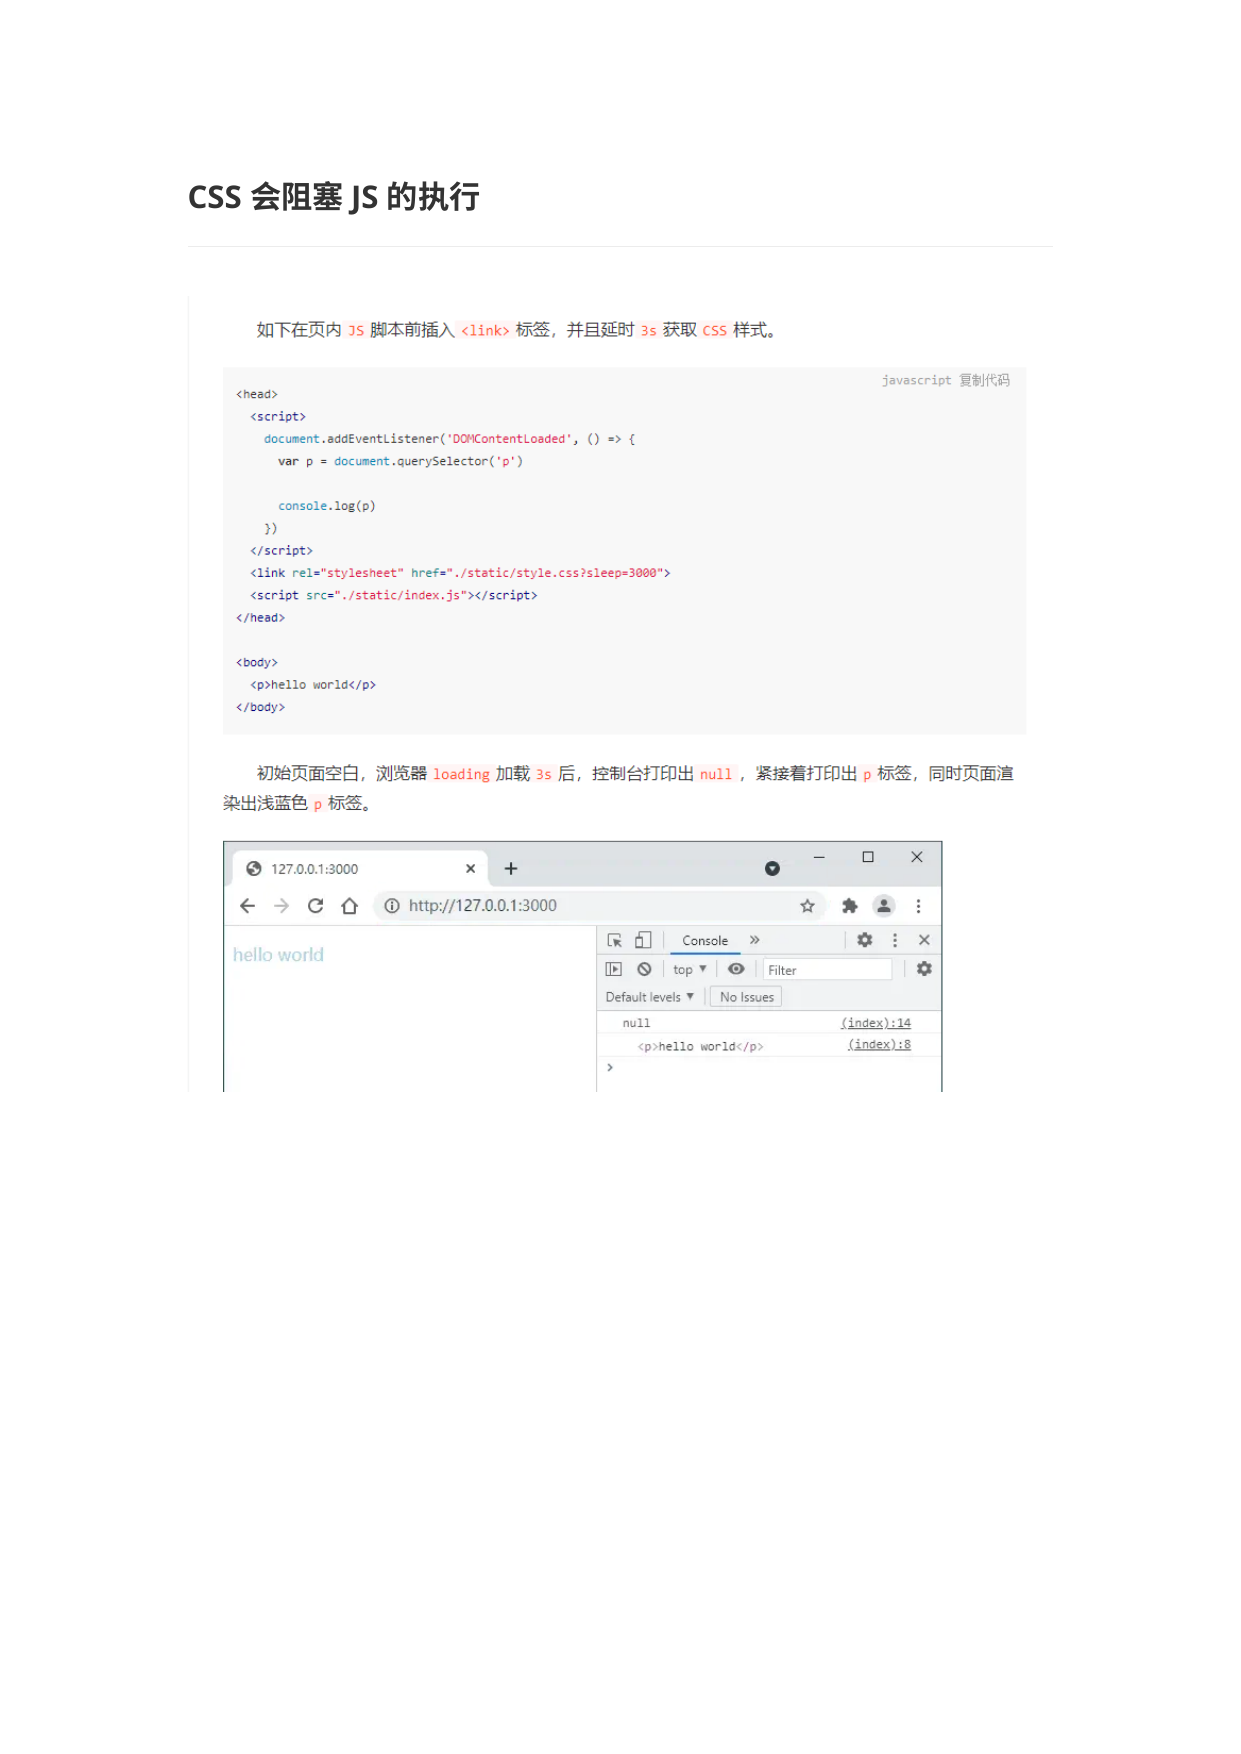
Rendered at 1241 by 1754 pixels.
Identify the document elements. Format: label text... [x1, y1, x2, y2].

picture [187, 296, 1053, 1092]
subtitle CSS 会阻塞 JS 的执行 [187, 162, 1053, 247]
